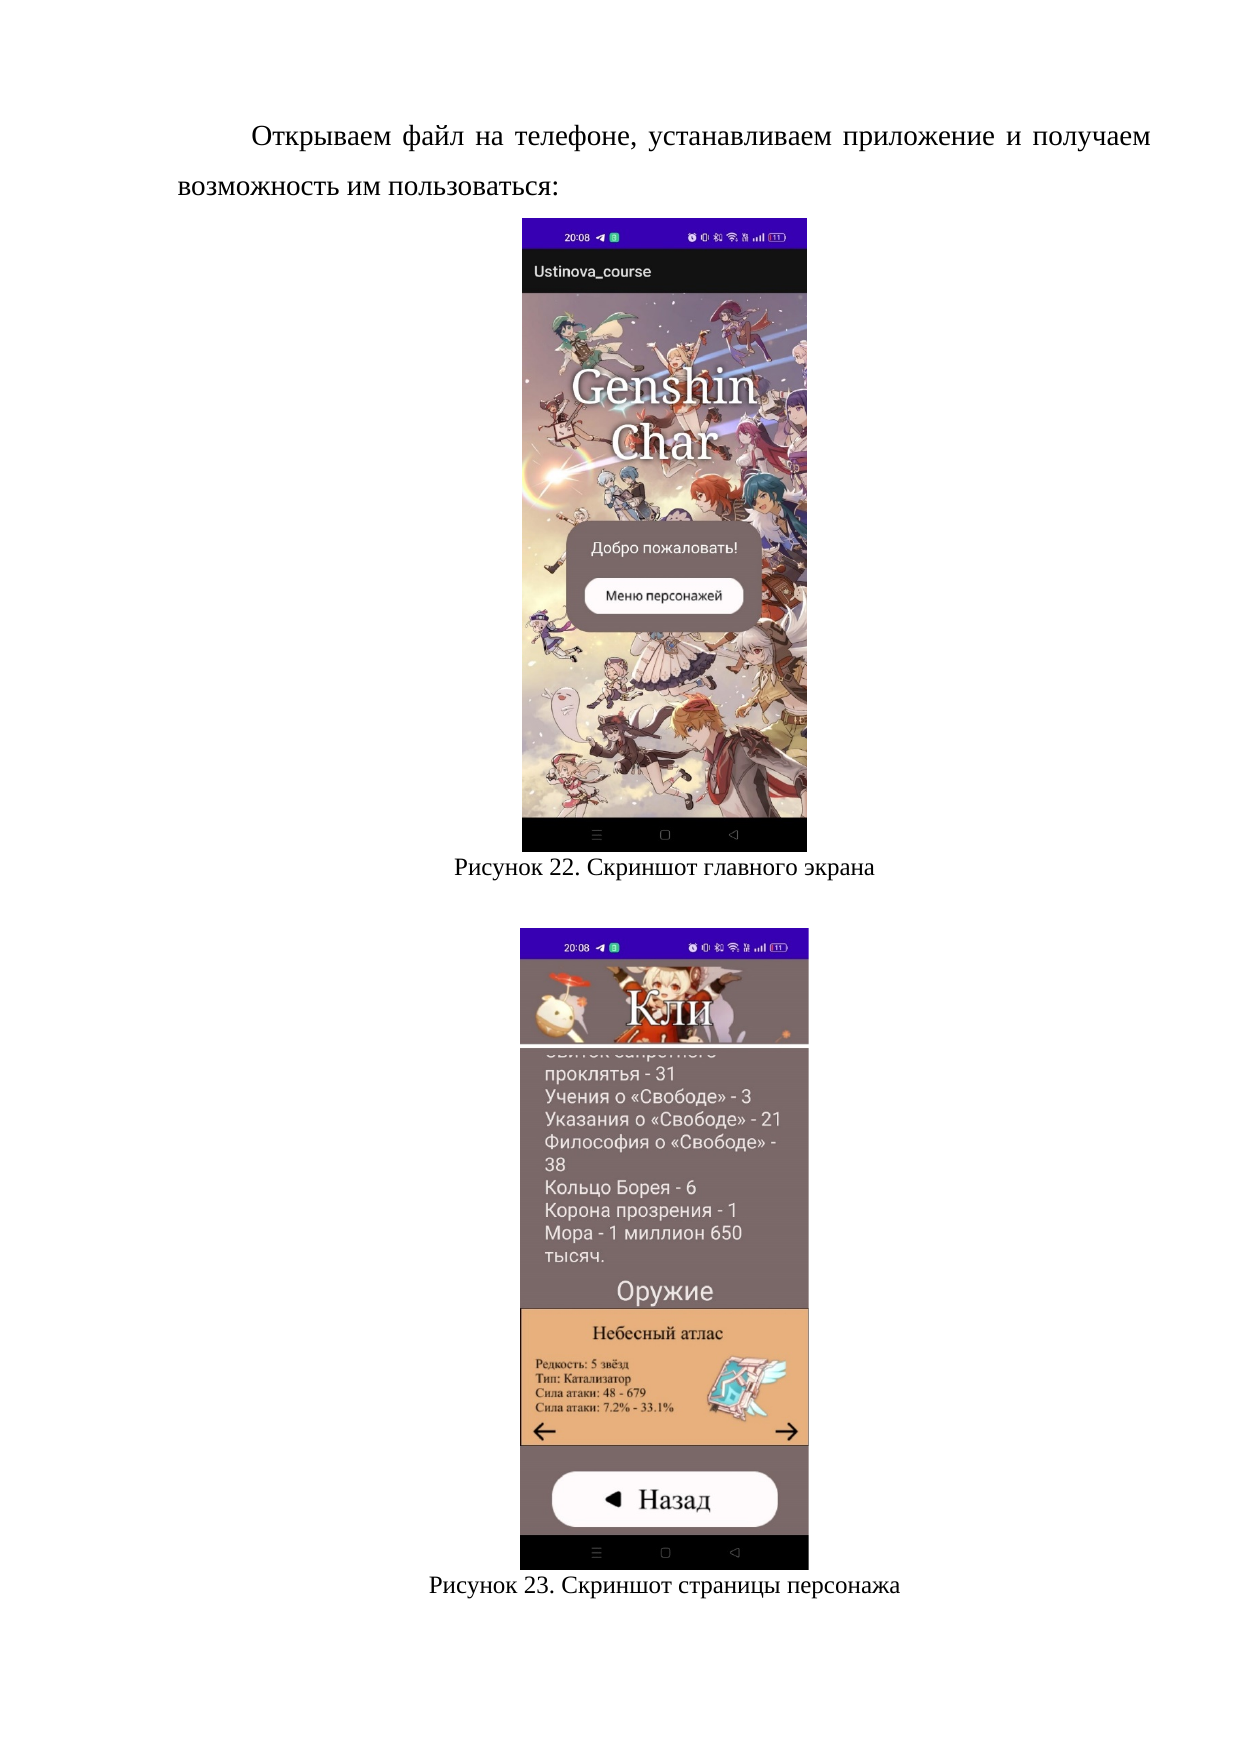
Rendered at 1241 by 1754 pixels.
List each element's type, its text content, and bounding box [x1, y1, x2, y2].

picture [520, 928, 809, 1570]
text Открываем файл на телефоне, устанавливаем приложение и получаем возможность им пользоваться: [177, 118, 1152, 202]
text Рисунок 23. Скриншот страницы персонажа [177, 1570, 1152, 1598]
picture [522, 218, 807, 852]
text Рисунок 22. Скриншот главного экрана [177, 852, 1152, 881]
